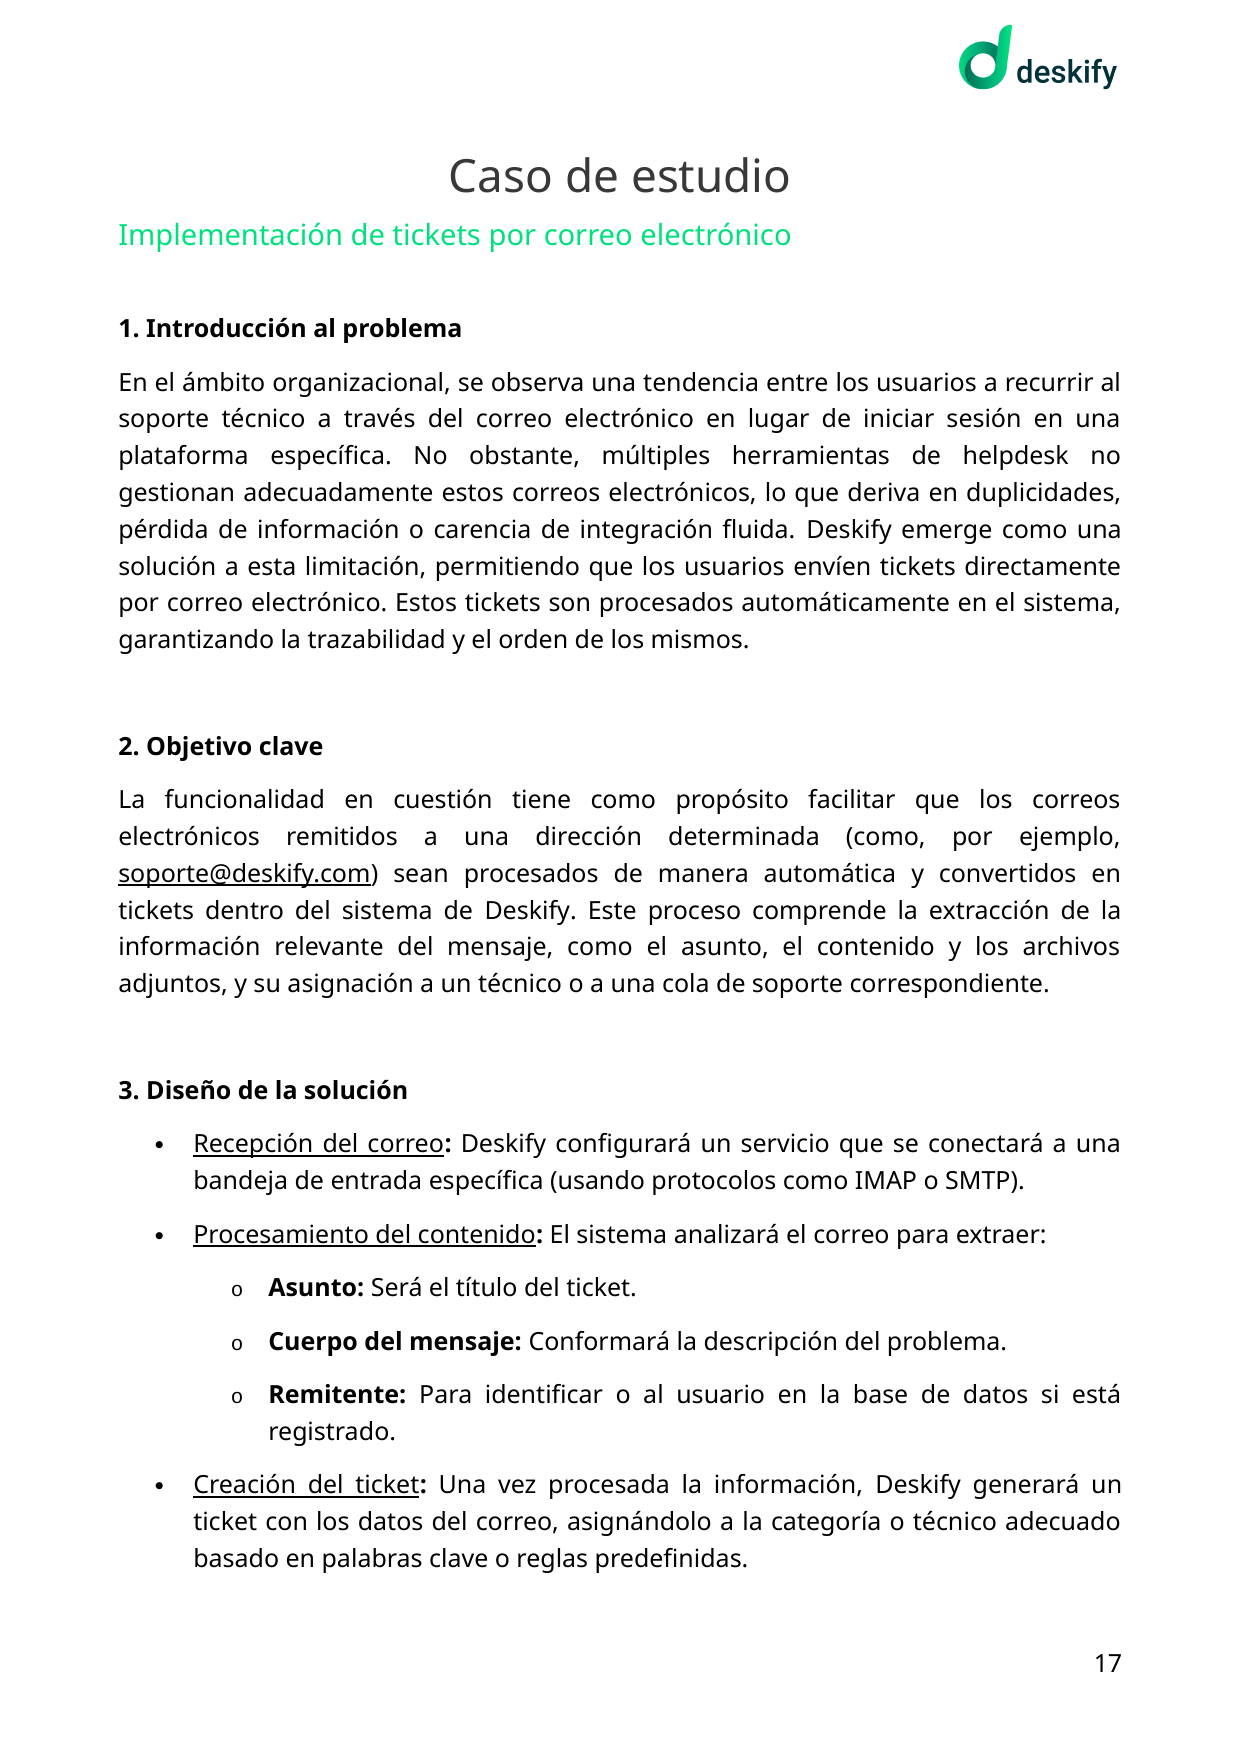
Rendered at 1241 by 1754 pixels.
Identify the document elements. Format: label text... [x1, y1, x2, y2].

list Recepción del correo: Deskify configurará un servicio que se conectará a una bandeja de entrada específica (usando protocolos como IMAP o SMTP). [156, 1126, 1122, 1197]
text 2. Objetivo clave [118, 728, 1122, 763]
picture [953, 22, 1127, 92]
subtitle Implementación de tickets por correo electrónico [118, 214, 1122, 254]
list Cuerpo del mensaje: Conformará la descripción del problema. [231, 1323, 1122, 1357]
list Asunto: Será el título del ticket. [231, 1270, 1122, 1304]
text 1. Introducción al problema [118, 311, 1122, 345]
subtitle Caso de estudio [118, 143, 1122, 206]
text En el ámbito organizacional, se observa una tendencia entre los usuarios a recurrir al soporte técnico a través del correo electrónico en lugar de iniciar sesión en una plataforma específica. No obstante, múltiples herramientas de helpdesk no gestionan adecuadamente estos correos electrónicos, lo que deriva en duplicidades, pérdida de información o carencia de integración fluida. Deskify emerge como una solución a esta limitación, permitiendo que los usuarios envíen tickets directamente por correo electrónico. Estos tickets son procesados automáticamente en el sistema, garantizando la trazabilidad y el orden de los mismos. [118, 364, 1122, 656]
list Procesamiento del contenido: El sistema analizará el correo para extraer: [156, 1216, 1122, 1250]
text La funcionalidad en cuestión tiene como propósito facilitar que los correos electrónicos remitidos a una dirección determinada (como, por ejemplo, soporte@deskify.com) sean procesados de manera automática y convertidos en tickets dentro del sistema de Deskify. Este proceso comprende la extracción de la información relevante del mensaje, como el asunto, el contenido y los archivos adjuntos, y su asignación a un técnico o a una cola de soporte correspondiente. [118, 782, 1122, 1000]
list Creación del ticket: Una vez procesada la información, Deskify generará un ticket con los datos del correo, asignándolo a la categoría o técnico adecuado basado en palabras clave o reglas predefinidas. [156, 1467, 1122, 1574]
text 3. Diseño de la solución [118, 1073, 1122, 1107]
list Remitente: Para identificar o al usuario en la base de datos si está registrado. [231, 1377, 1122, 1447]
